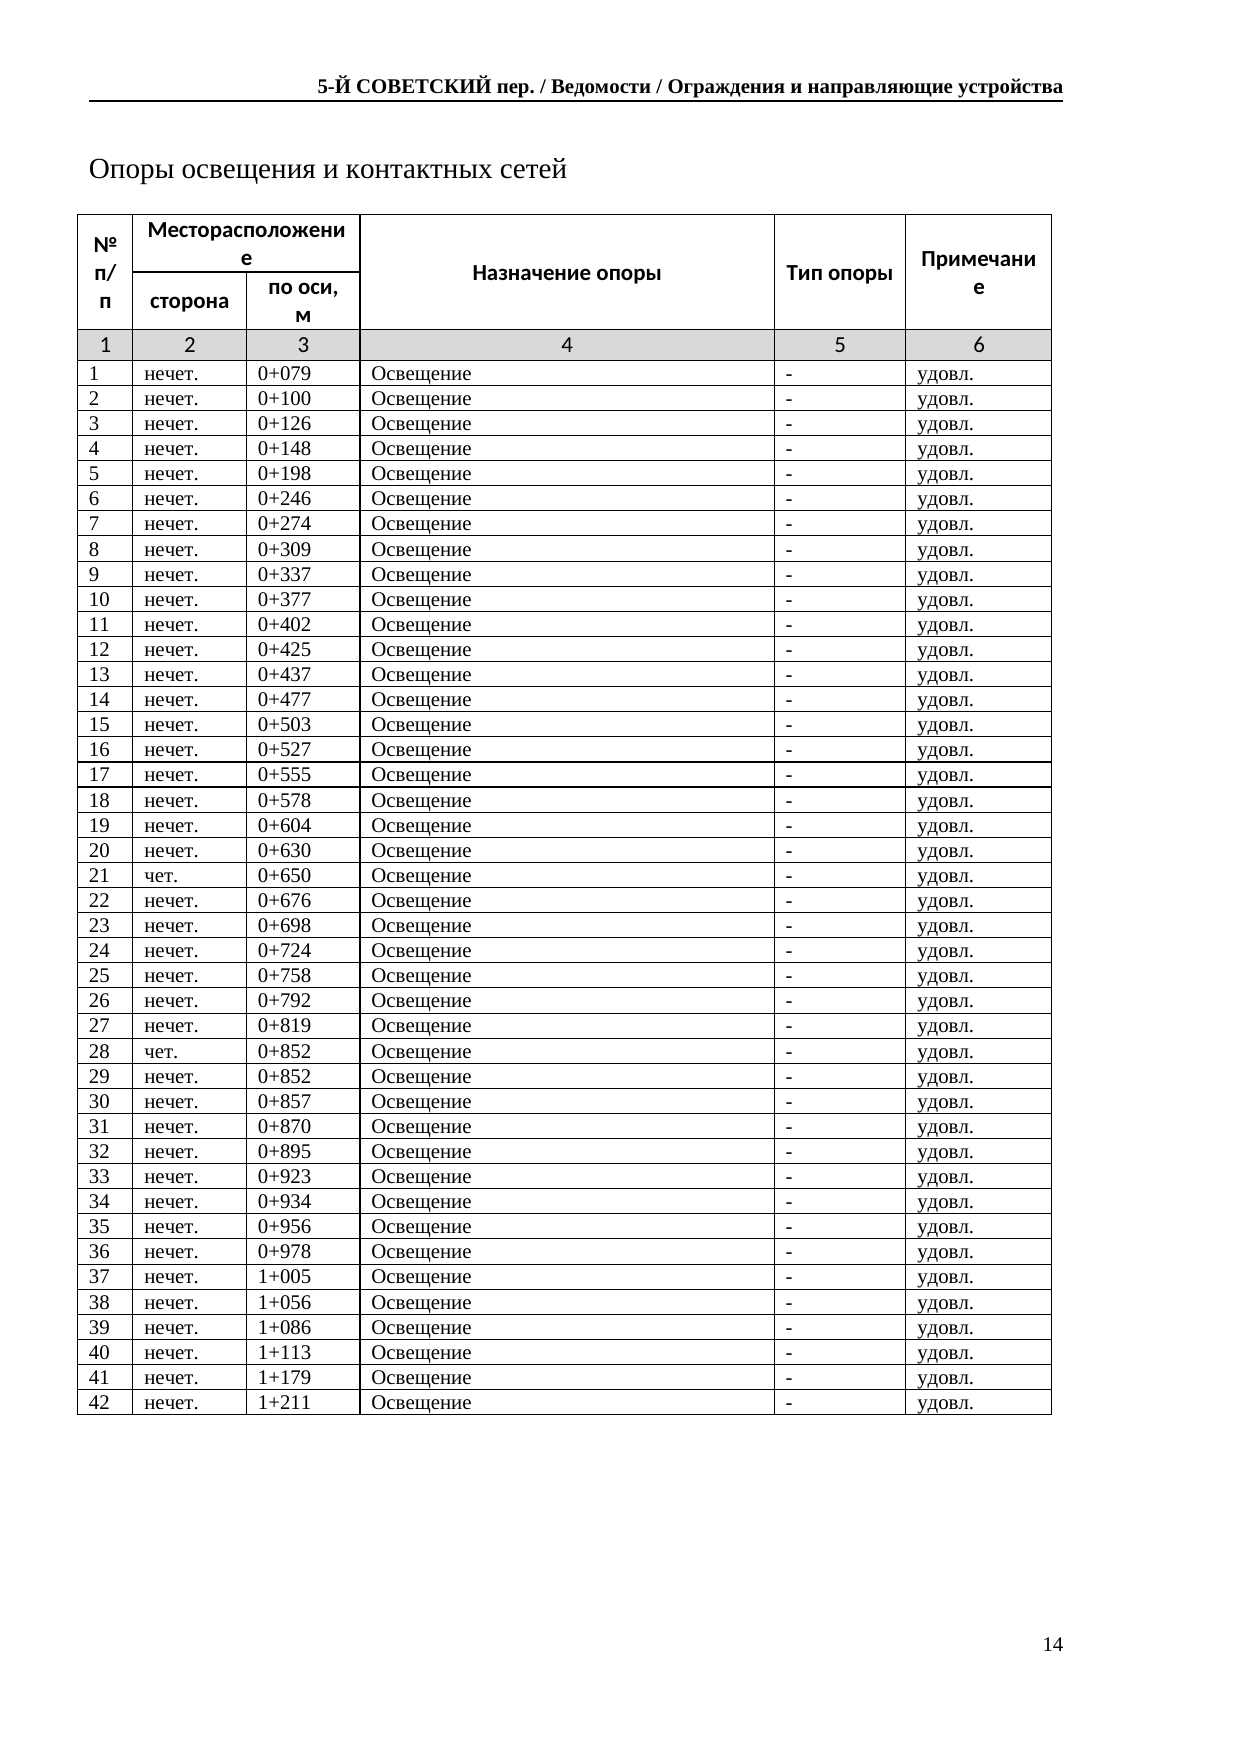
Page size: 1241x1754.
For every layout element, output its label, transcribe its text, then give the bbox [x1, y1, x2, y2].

table_cell Освещение [361, 1089, 774, 1113]
table_cell удовл. [906, 1039, 1051, 1063]
table_cell удовл. [906, 763, 1051, 786]
table_cell удовл. [906, 662, 1051, 686]
table_cell Освещение [361, 1365, 774, 1389]
table_cell 20 [78, 838, 132, 862]
table_cell - [775, 536, 905, 561]
table_cell - [775, 411, 905, 435]
table_cell удовл. [906, 461, 1051, 485]
table_cell удовл. [906, 1365, 1051, 1389]
table_cell 32 [78, 1139, 132, 1163]
table_cell - [775, 1265, 905, 1288]
table_cell нечет. [133, 1290, 246, 1314]
table_cell - [775, 838, 905, 862]
table_cell нечет. [133, 1089, 246, 1113]
table_cell 0+079 [247, 361, 359, 385]
subtitle Опоры освещения и контактных сетей [89, 152, 1063, 185]
table_cell 0+477 [247, 687, 359, 711]
table_cell 1+056 [247, 1290, 359, 1314]
table_cell 19 [78, 813, 132, 837]
table_cell 1 [78, 361, 132, 385]
table_cell нечет. [133, 486, 246, 510]
table_cell нечет. [133, 963, 246, 987]
table_cell нечет. [133, 1164, 246, 1188]
table_cell Освещение [361, 737, 774, 761]
table_cell 37 [78, 1265, 132, 1288]
table_cell удовл. [906, 1189, 1051, 1213]
table_cell 15 [78, 712, 132, 736]
table_cell 24 [78, 938, 132, 962]
table_cell удовл. [906, 1014, 1051, 1037]
table_cell удовл. [906, 486, 1051, 510]
table_cell - [775, 813, 905, 837]
table_cell нечет. [133, 1014, 246, 1037]
table_cell 6 [906, 330, 1051, 360]
table_cell Освещение [361, 888, 774, 912]
table_cell - [775, 436, 905, 460]
table_cell 11 [78, 612, 132, 636]
table_cell 9 [78, 562, 132, 586]
table_cell - [775, 988, 905, 1012]
table_cell 1+179 [247, 1365, 359, 1389]
table_cell 28 [78, 1039, 132, 1063]
table_cell удовл. [906, 1390, 1051, 1414]
table_cell - [775, 712, 905, 736]
table_cell 34 [78, 1189, 132, 1213]
table_cell 0+792 [247, 988, 359, 1012]
table_cell Освещение [361, 1340, 774, 1364]
table_cell нечет. [133, 411, 246, 435]
table_cell 0+923 [247, 1164, 359, 1188]
table_cell 7 [78, 511, 132, 535]
table_cell - [775, 1014, 905, 1037]
table_cell 26 [78, 988, 132, 1012]
table_cell нечет. [133, 1114, 246, 1138]
table_cell Освещение [361, 1039, 774, 1063]
table_cell удовл. [906, 1315, 1051, 1339]
table_cell нечет. [133, 763, 246, 786]
table_cell - [775, 687, 905, 711]
table_cell Освещение [361, 1239, 774, 1263]
table_header № п/п [78, 215, 132, 328]
table_cell 8 [78, 536, 132, 561]
table_cell 0+857 [247, 1089, 359, 1113]
table_cell удовл. [906, 1064, 1051, 1088]
table_cell - [775, 1315, 905, 1339]
table_cell нечет. [133, 712, 246, 736]
table_cell 0+437 [247, 662, 359, 686]
table_cell 0+676 [247, 888, 359, 912]
table_cell Освещение [361, 1290, 774, 1314]
table_cell 30 [78, 1089, 132, 1113]
table_cell нечет. [133, 1390, 246, 1414]
table_cell - [775, 562, 905, 586]
table_cell 0+852 [247, 1039, 359, 1063]
table_cell Освещение [361, 1214, 774, 1238]
table_cell 0+895 [247, 1139, 359, 1163]
table_cell 0+555 [247, 763, 359, 786]
table_cell 0+425 [247, 637, 359, 661]
table_cell - [775, 963, 905, 987]
table_cell Освещение [361, 587, 774, 611]
table_cell 0+819 [247, 1014, 359, 1037]
table_cell нечет. [133, 1239, 246, 1263]
table_cell 29 [78, 1064, 132, 1088]
table_cell нечет. [133, 436, 246, 460]
table_cell 0+337 [247, 562, 359, 586]
table_cell Освещение [361, 536, 774, 561]
table_cell нечет. [133, 361, 246, 385]
table_cell удовл. [906, 838, 1051, 862]
table_cell нечет. [133, 813, 246, 837]
table_cell удовл. [906, 361, 1051, 385]
table_cell чет. [133, 1039, 246, 1063]
table_cell Освещение [361, 1139, 774, 1163]
table_cell 0+978 [247, 1239, 359, 1263]
table_cell Освещение [361, 813, 774, 837]
table_cell Освещение [361, 1114, 774, 1138]
table_cell - [775, 1189, 905, 1213]
table_cell - [775, 361, 905, 385]
table_cell - [775, 386, 905, 410]
table_cell 25 [78, 963, 132, 987]
table_cell нечет. [133, 511, 246, 535]
table_cell удовл. [906, 963, 1051, 987]
table_cell нечет. [133, 1189, 246, 1213]
table_cell 0+126 [247, 411, 359, 435]
table_cell - [775, 737, 905, 761]
table_cell 0+100 [247, 386, 359, 410]
table_cell чет. [133, 863, 246, 887]
table_cell 18 [78, 788, 132, 812]
table_cell удовл. [906, 411, 1051, 435]
table_cell 27 [78, 1014, 132, 1037]
table_cell 5 [775, 330, 905, 360]
table_cell 4 [361, 330, 774, 360]
table_cell 0+274 [247, 511, 359, 535]
table_cell нечет. [133, 461, 246, 485]
table_cell Освещение [361, 913, 774, 937]
table_cell удовл. [906, 813, 1051, 837]
table_cell 6 [78, 486, 132, 510]
table_cell 42 [78, 1390, 132, 1414]
table_cell - [775, 1164, 905, 1188]
table_cell 1+113 [247, 1340, 359, 1364]
table_cell 3 [78, 411, 132, 435]
table_cell 21 [78, 863, 132, 887]
table_cell - [775, 1064, 905, 1088]
table_cell удовл. [906, 913, 1051, 937]
table_cell 0+377 [247, 587, 359, 611]
table_cell 1+211 [247, 1390, 359, 1414]
table_cell Освещение [361, 963, 774, 987]
table_cell Освещение [361, 1390, 774, 1414]
table_cell нечет. [133, 612, 246, 636]
table_cell - [775, 1365, 905, 1389]
table_cell Освещение [361, 461, 774, 485]
table_cell Освещение [361, 763, 774, 786]
table_cell 1 [78, 330, 132, 360]
table_cell 0+870 [247, 1114, 359, 1138]
table_cell Освещение [361, 411, 774, 435]
table_cell удовл. [906, 436, 1051, 460]
table_cell 36 [78, 1239, 132, 1263]
table_cell нечет. [133, 1214, 246, 1238]
table_cell удовл. [906, 888, 1051, 912]
table_cell 2 [78, 386, 132, 410]
table_cell удовл. [906, 1239, 1051, 1263]
table_cell удовл. [906, 687, 1051, 711]
table_cell нечет. [133, 788, 246, 812]
table_cell 1+086 [247, 1315, 359, 1339]
table_cell удовл. [906, 386, 1051, 410]
table_cell 5 [78, 461, 132, 485]
table_cell удовл. [906, 1290, 1051, 1314]
table_cell 0+852 [247, 1064, 359, 1088]
table_header Месторасположение [133, 215, 359, 271]
table_cell 0+246 [247, 486, 359, 510]
table_cell 12 [78, 637, 132, 661]
table_cell Освещение [361, 662, 774, 686]
table_cell Освещение [361, 562, 774, 586]
table_cell 0+578 [247, 788, 359, 812]
table_cell нечет. [133, 938, 246, 962]
table_cell нечет. [133, 888, 246, 912]
table_cell Освещение [361, 1265, 774, 1288]
table_cell нечет. [133, 587, 246, 611]
table_cell Освещение [361, 1014, 774, 1037]
table_cell Освещение [361, 637, 774, 661]
table_cell - [775, 888, 905, 912]
table_cell Освещение [361, 687, 774, 711]
table_cell 31 [78, 1114, 132, 1138]
table_cell Освещение [361, 511, 774, 535]
table_cell 33 [78, 1164, 132, 1188]
table_cell 0+956 [247, 1214, 359, 1238]
table_cell Освещение [361, 838, 774, 862]
table_cell 4 [78, 436, 132, 460]
table_cell 0+934 [247, 1189, 359, 1213]
table_cell Освещение [361, 712, 774, 736]
table_cell Освещение [361, 938, 774, 962]
table_cell нечет. [133, 988, 246, 1012]
table_cell 0+148 [247, 436, 359, 460]
table_cell удовл. [906, 988, 1051, 1012]
table_cell удовл. [906, 788, 1051, 812]
table_cell нечет. [133, 1365, 246, 1389]
table_cell нечет. [133, 1340, 246, 1364]
table_cell 0+650 [247, 863, 359, 887]
table_header Примечание [906, 215, 1051, 328]
table_cell Освещение [361, 788, 774, 812]
table_cell 0+630 [247, 838, 359, 862]
table_cell удовл. [906, 637, 1051, 661]
table_cell нечет. [133, 1265, 246, 1288]
table_cell 13 [78, 662, 132, 686]
table_cell - [775, 1340, 905, 1364]
table_cell 40 [78, 1340, 132, 1364]
table_cell - [775, 1089, 905, 1113]
table_cell 2 [133, 330, 246, 360]
table_cell 0+402 [247, 612, 359, 636]
table_cell 41 [78, 1365, 132, 1389]
table_cell - [775, 1039, 905, 1063]
table_cell 0+724 [247, 938, 359, 962]
table_cell 0+309 [247, 536, 359, 561]
table_cell - [775, 461, 905, 485]
table_cell удовл. [906, 1114, 1051, 1138]
table_cell - [775, 486, 905, 510]
table_cell 3 [247, 330, 359, 360]
table_cell нечет. [133, 1064, 246, 1088]
table_cell Освещение [361, 1064, 774, 1088]
table_cell 35 [78, 1214, 132, 1238]
table_header Тип опоры [775, 215, 905, 328]
table_cell удовл. [906, 612, 1051, 636]
table_cell - [775, 662, 905, 686]
table_cell по оси, м [247, 273, 359, 328]
table_cell удовл. [906, 938, 1051, 962]
table_cell удовл. [906, 536, 1051, 561]
table_cell нечет. [133, 737, 246, 761]
table_cell удовл. [906, 1265, 1051, 1288]
table_cell - [775, 637, 905, 661]
table_cell Освещение [361, 1315, 774, 1339]
table_cell 0+503 [247, 712, 359, 736]
table_cell удовл. [906, 863, 1051, 887]
table_header Назначение опоры [361, 215, 774, 328]
table_cell Освещение [361, 486, 774, 510]
table_cell удовл. [906, 562, 1051, 586]
table_cell нечет. [133, 1315, 246, 1339]
table_cell - [775, 763, 905, 786]
table_cell - [775, 788, 905, 812]
table_cell 17 [78, 763, 132, 786]
table_cell нечет. [133, 687, 246, 711]
table_cell - [775, 913, 905, 937]
table_cell - [775, 612, 905, 636]
table_cell - [775, 1290, 905, 1314]
table_cell 23 [78, 913, 132, 937]
table_cell нечет. [133, 562, 246, 586]
table_cell 39 [78, 1315, 132, 1339]
table_cell Освещение [361, 863, 774, 887]
table_cell удовл. [906, 511, 1051, 535]
table_cell удовл. [906, 587, 1051, 611]
table_cell - [775, 938, 905, 962]
table_cell 0+527 [247, 737, 359, 761]
table_cell удовл. [906, 1214, 1051, 1238]
table_cell 14 [78, 687, 132, 711]
table_cell - [775, 587, 905, 611]
table_cell - [775, 1139, 905, 1163]
table_cell - [775, 863, 905, 887]
table_cell 0+604 [247, 813, 359, 837]
table_cell нечет. [133, 913, 246, 937]
table_cell Освещение [361, 1189, 774, 1213]
table_cell 0+698 [247, 913, 359, 937]
table_cell нечет. [133, 536, 246, 561]
table_cell нечет. [133, 1139, 246, 1163]
table_cell нечет. [133, 662, 246, 686]
table_cell 1+005 [247, 1265, 359, 1288]
table_cell удовл. [906, 1340, 1051, 1364]
table_cell 22 [78, 888, 132, 912]
table_cell Освещение [361, 386, 774, 410]
table_cell 0+198 [247, 461, 359, 485]
table_cell 38 [78, 1290, 132, 1314]
table_cell 16 [78, 737, 132, 761]
table_cell сторона [133, 273, 246, 328]
table_cell удовл. [906, 1139, 1051, 1163]
table_cell Освещение [361, 361, 774, 385]
table_cell удовл. [906, 737, 1051, 761]
table_cell удовл. [906, 1089, 1051, 1113]
table_cell Освещение [361, 1164, 774, 1188]
table_cell нечет. [133, 386, 246, 410]
table_cell - [775, 1214, 905, 1238]
table_cell 0+758 [247, 963, 359, 987]
table_cell 10 [78, 587, 132, 611]
table_cell Освещение [361, 436, 774, 460]
table_cell нечет. [133, 838, 246, 862]
table_cell - [775, 1390, 905, 1414]
table_cell удовл. [906, 712, 1051, 736]
table_cell - [775, 511, 905, 535]
table_cell Освещение [361, 988, 774, 1012]
table_cell нечет. [133, 637, 246, 661]
table_cell - [775, 1239, 905, 1263]
table_cell - [775, 1114, 905, 1138]
table_cell Освещение [361, 612, 774, 636]
table_cell удовл. [906, 1164, 1051, 1188]
